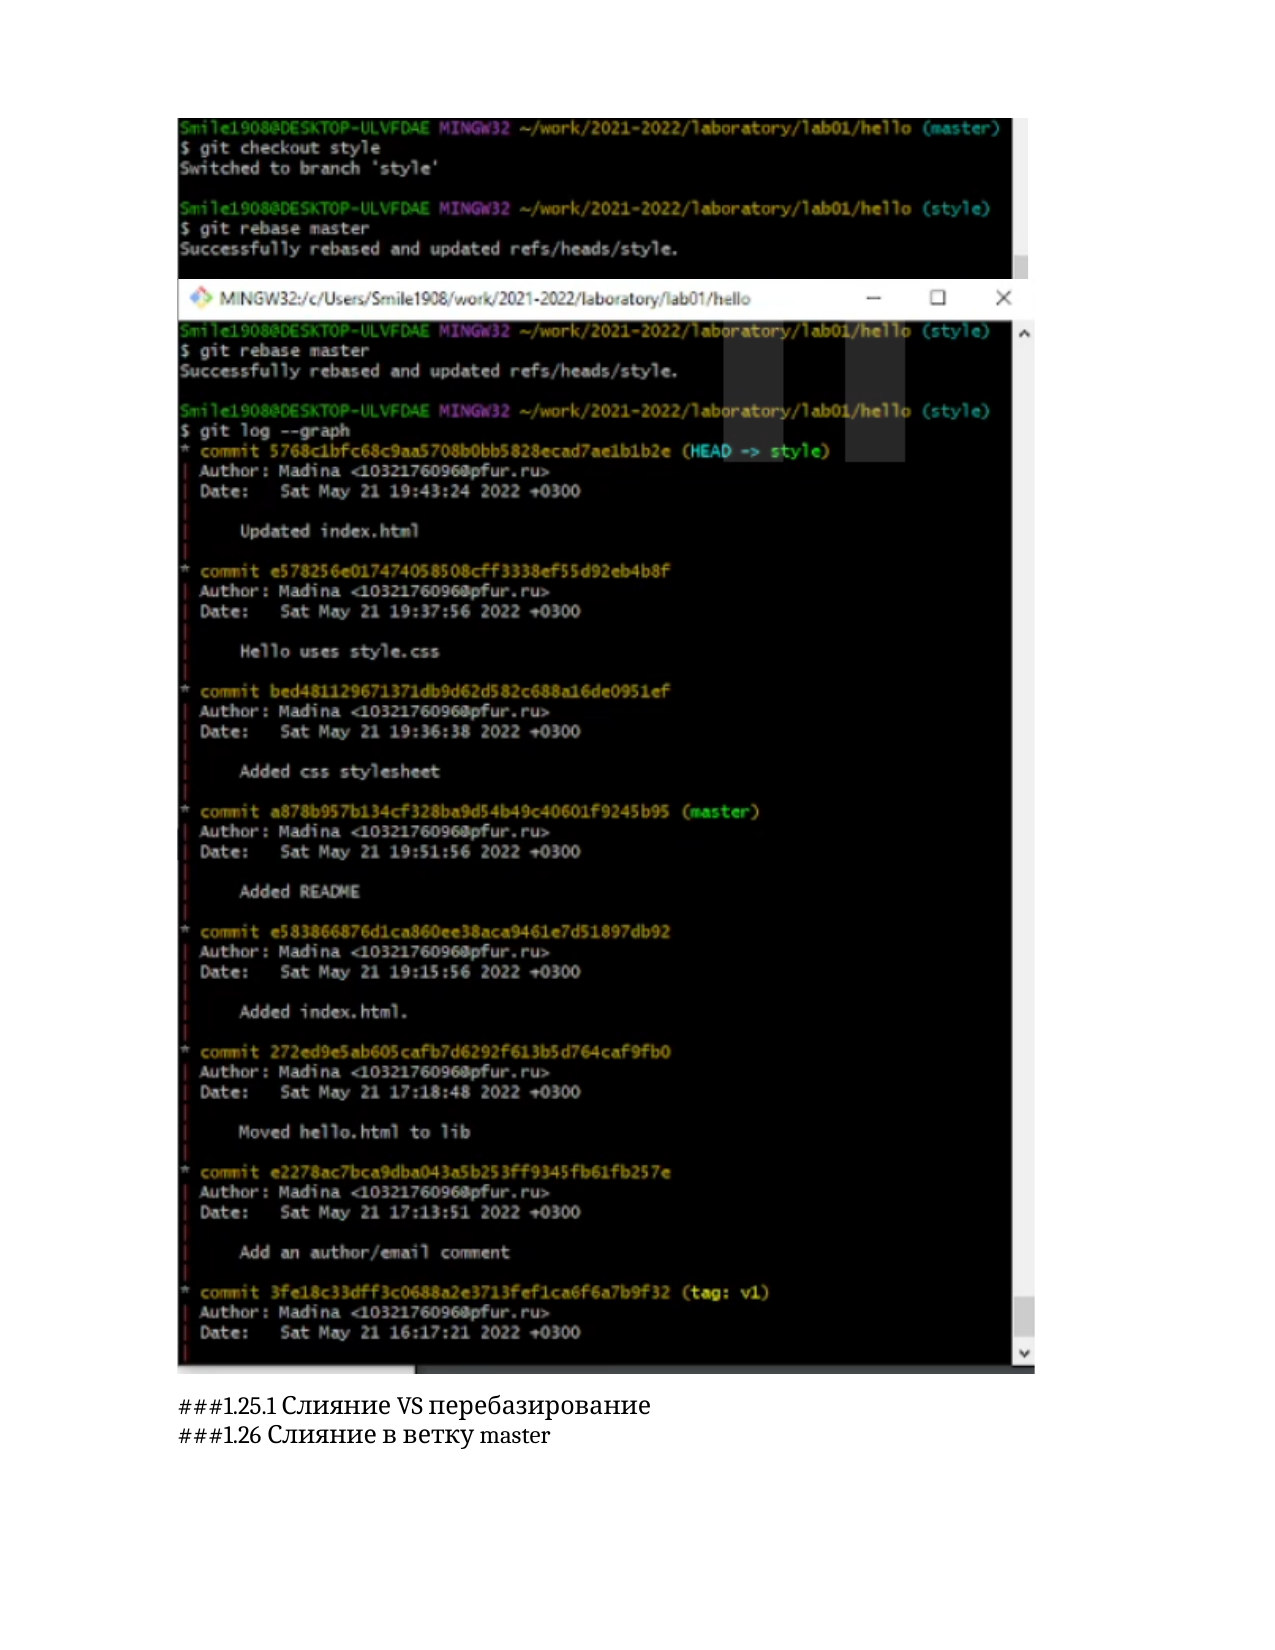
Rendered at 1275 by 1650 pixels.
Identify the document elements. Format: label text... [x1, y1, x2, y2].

text ###1.25.1 Слияние VS перебазирование ###1.26 Слияние в ветку master [177, 1392, 1186, 1450]
picture [177, 118, 1035, 1374]
